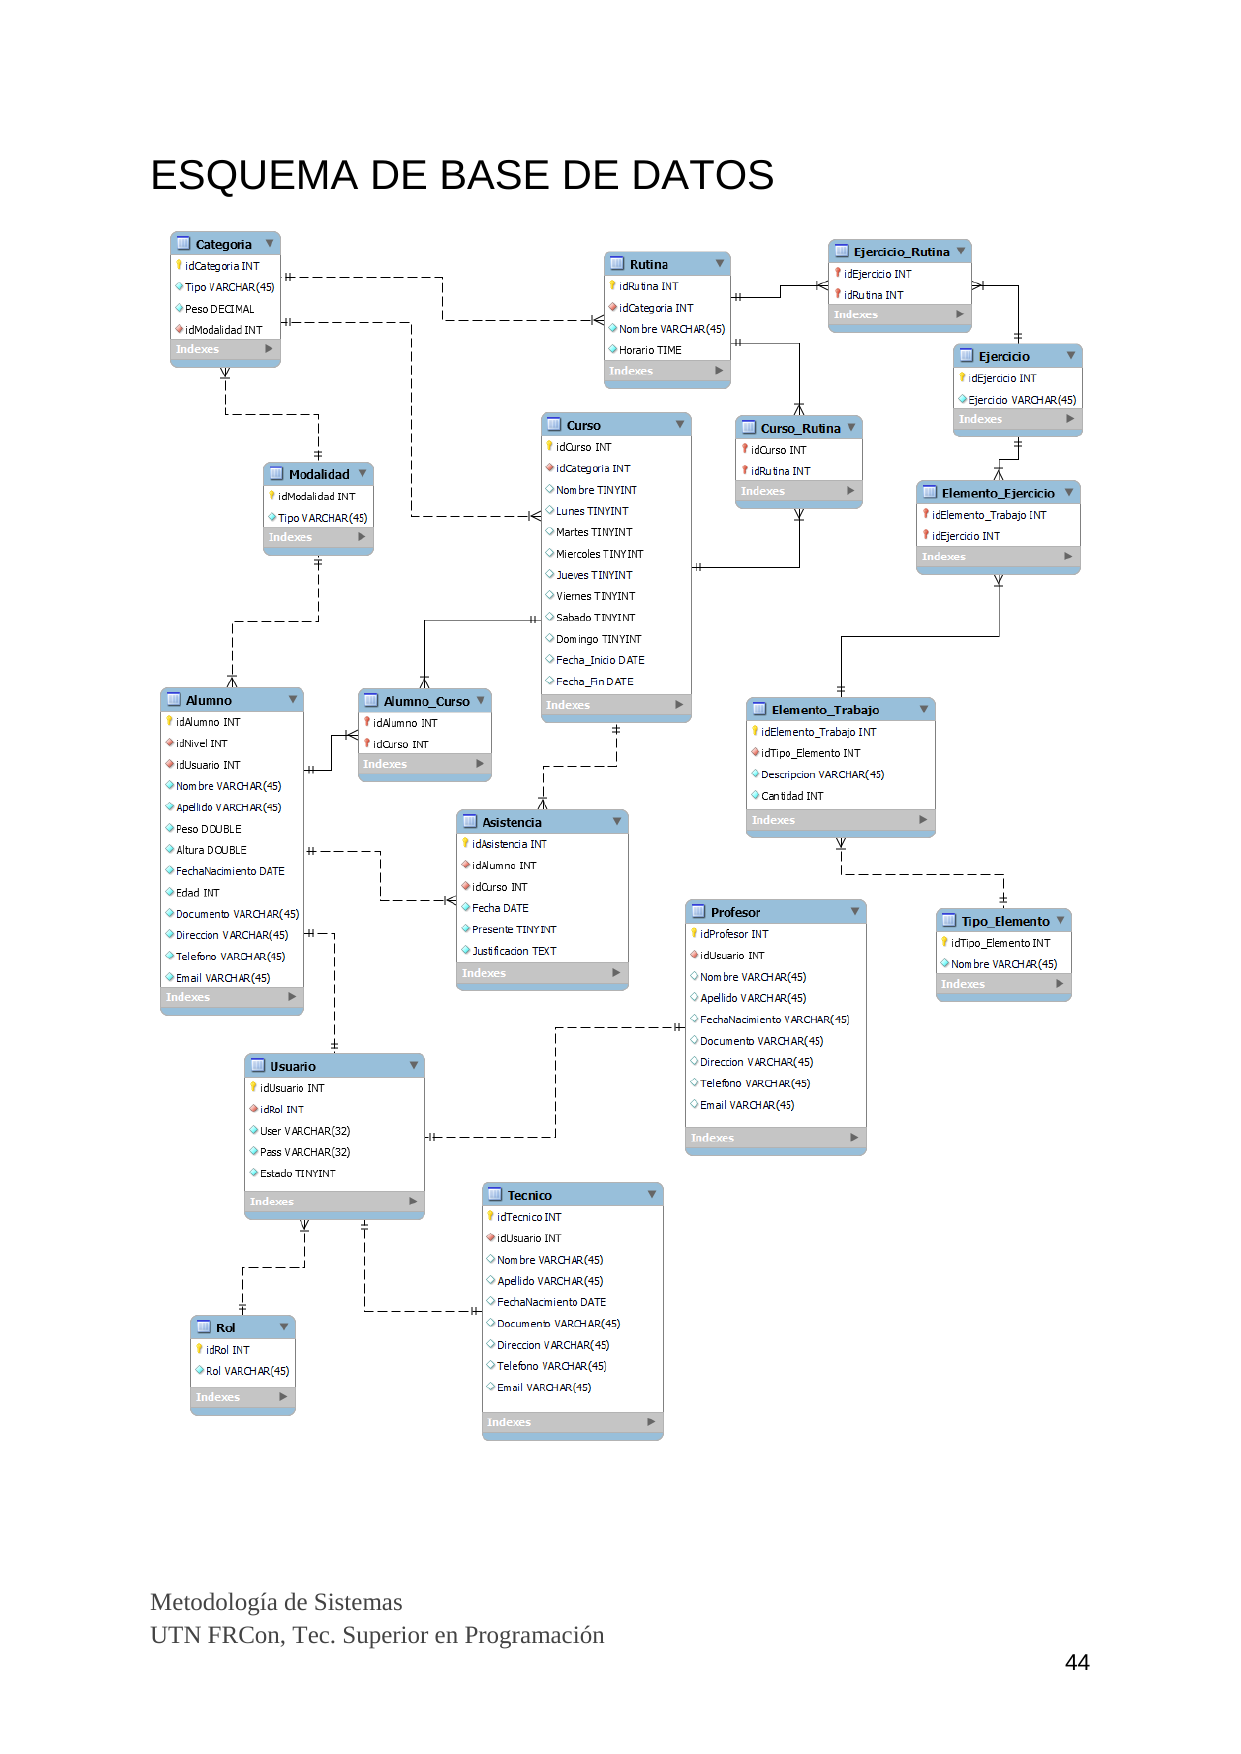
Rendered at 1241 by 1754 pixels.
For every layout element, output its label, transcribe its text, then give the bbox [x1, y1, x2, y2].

subtitle ESQUEMA DE BASE DE DATOS [150, 150, 1090, 198]
picture [150, 221, 1091, 1449]
